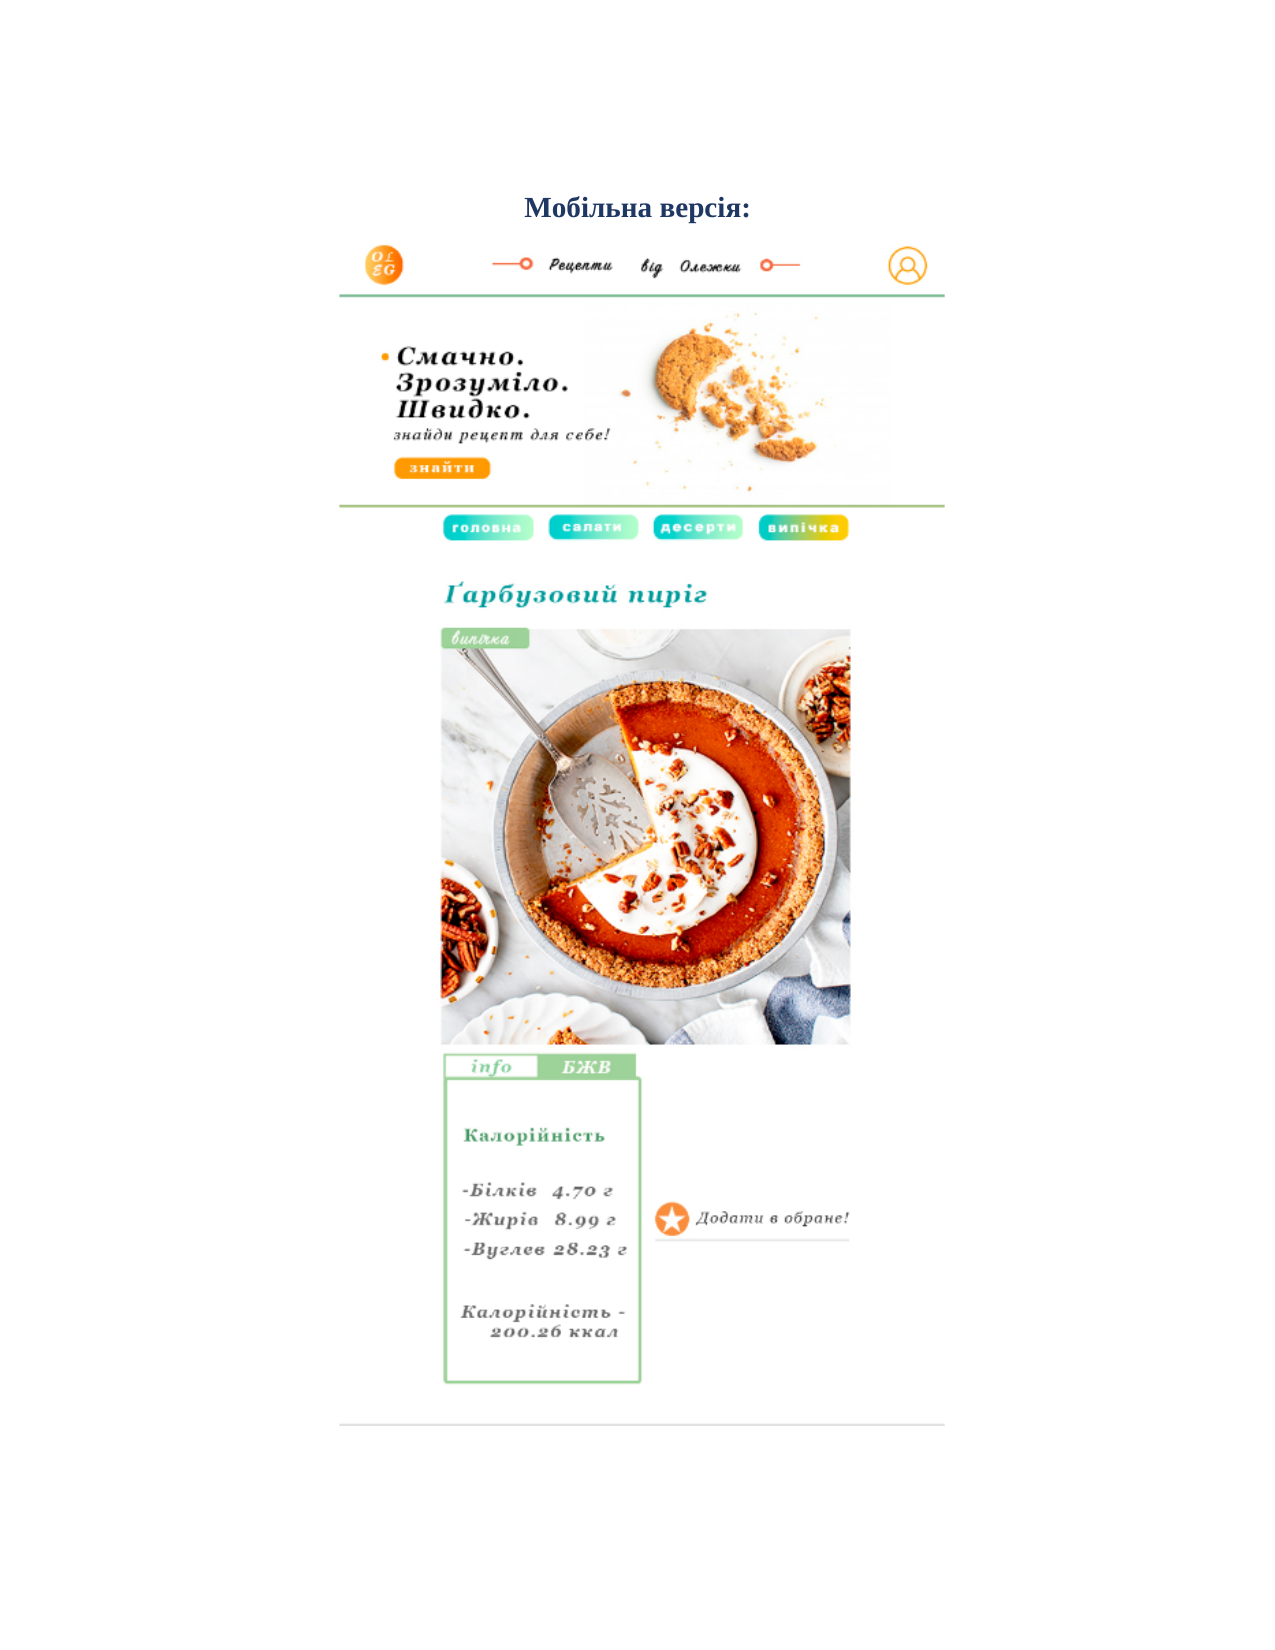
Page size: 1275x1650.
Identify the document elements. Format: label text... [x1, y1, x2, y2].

picture [330, 229, 945, 1441]
text Мобільна версія: [150, 190, 1125, 223]
